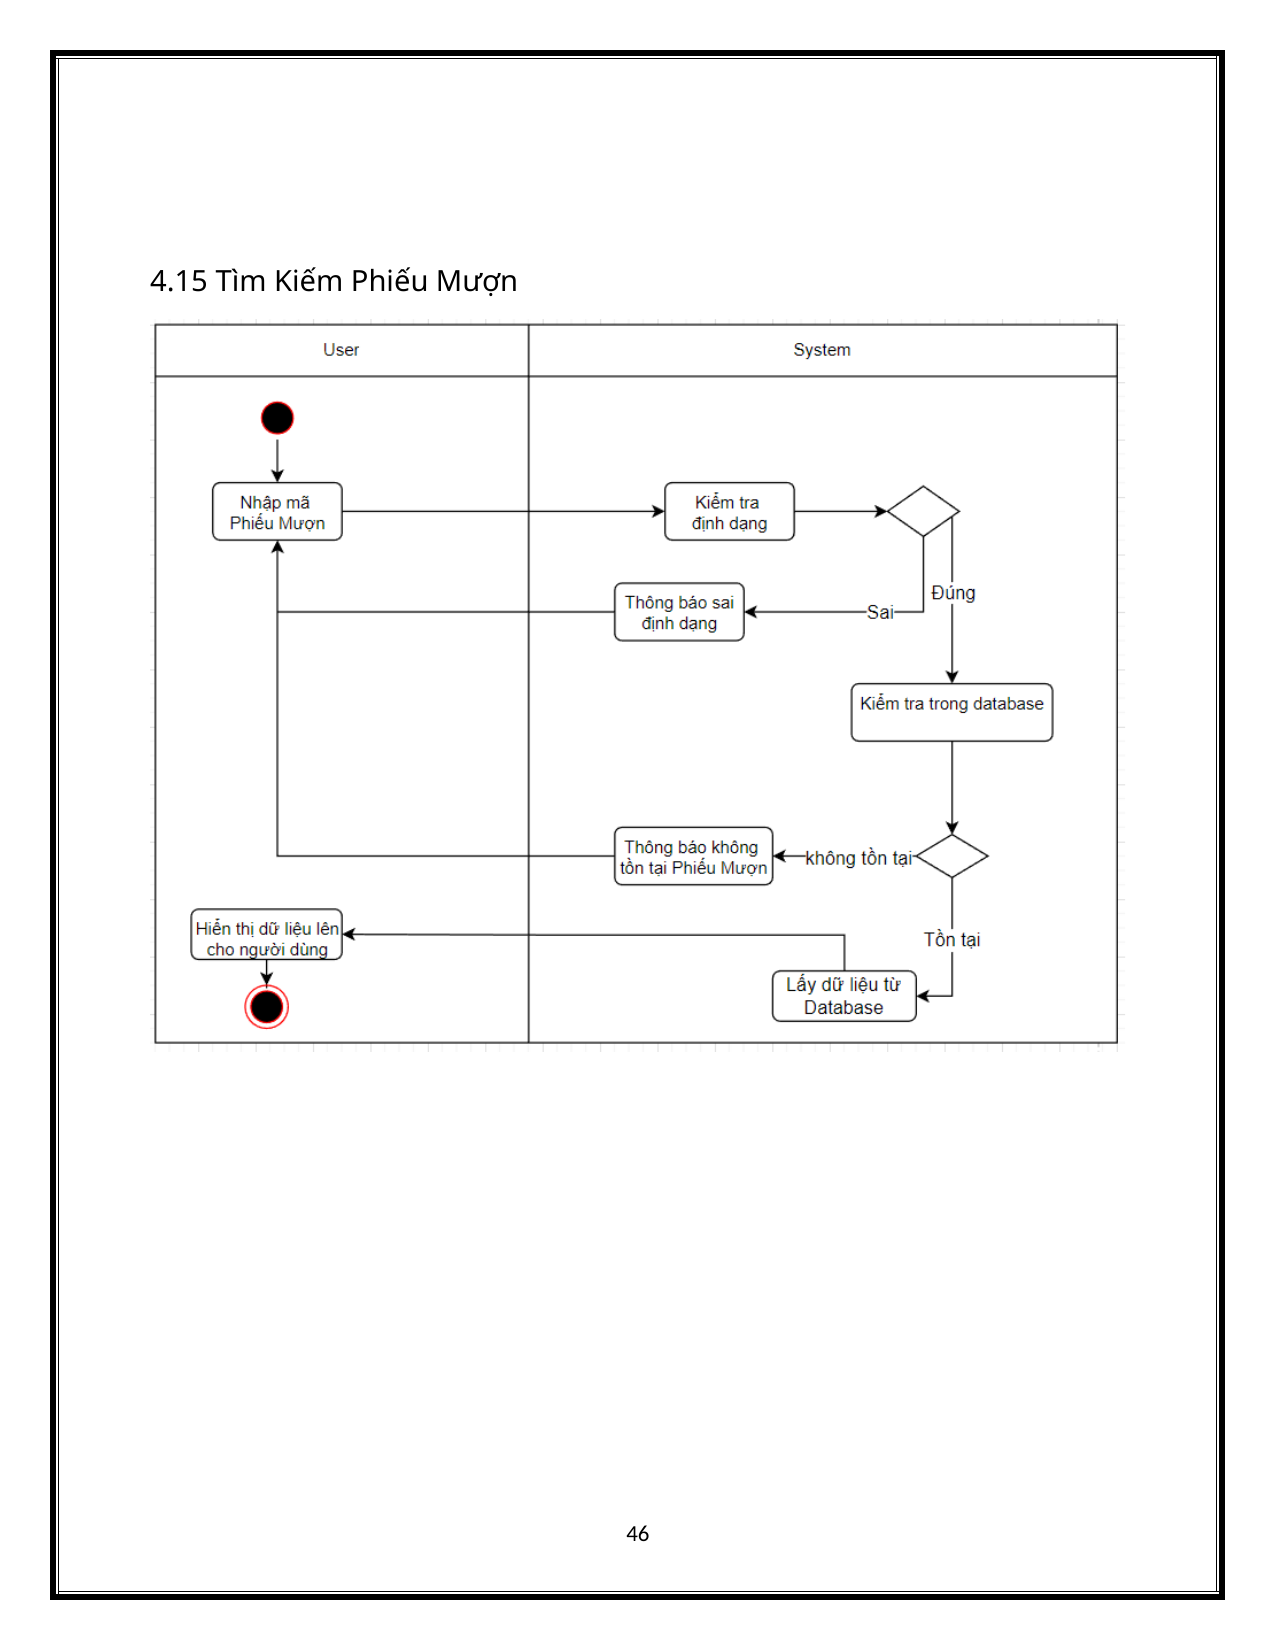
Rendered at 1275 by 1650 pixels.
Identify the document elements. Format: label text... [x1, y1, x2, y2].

picture [150, 319, 1125, 1052]
text 4.15 Tìm Kiếm Phiếu Mượn [150, 260, 1125, 300]
